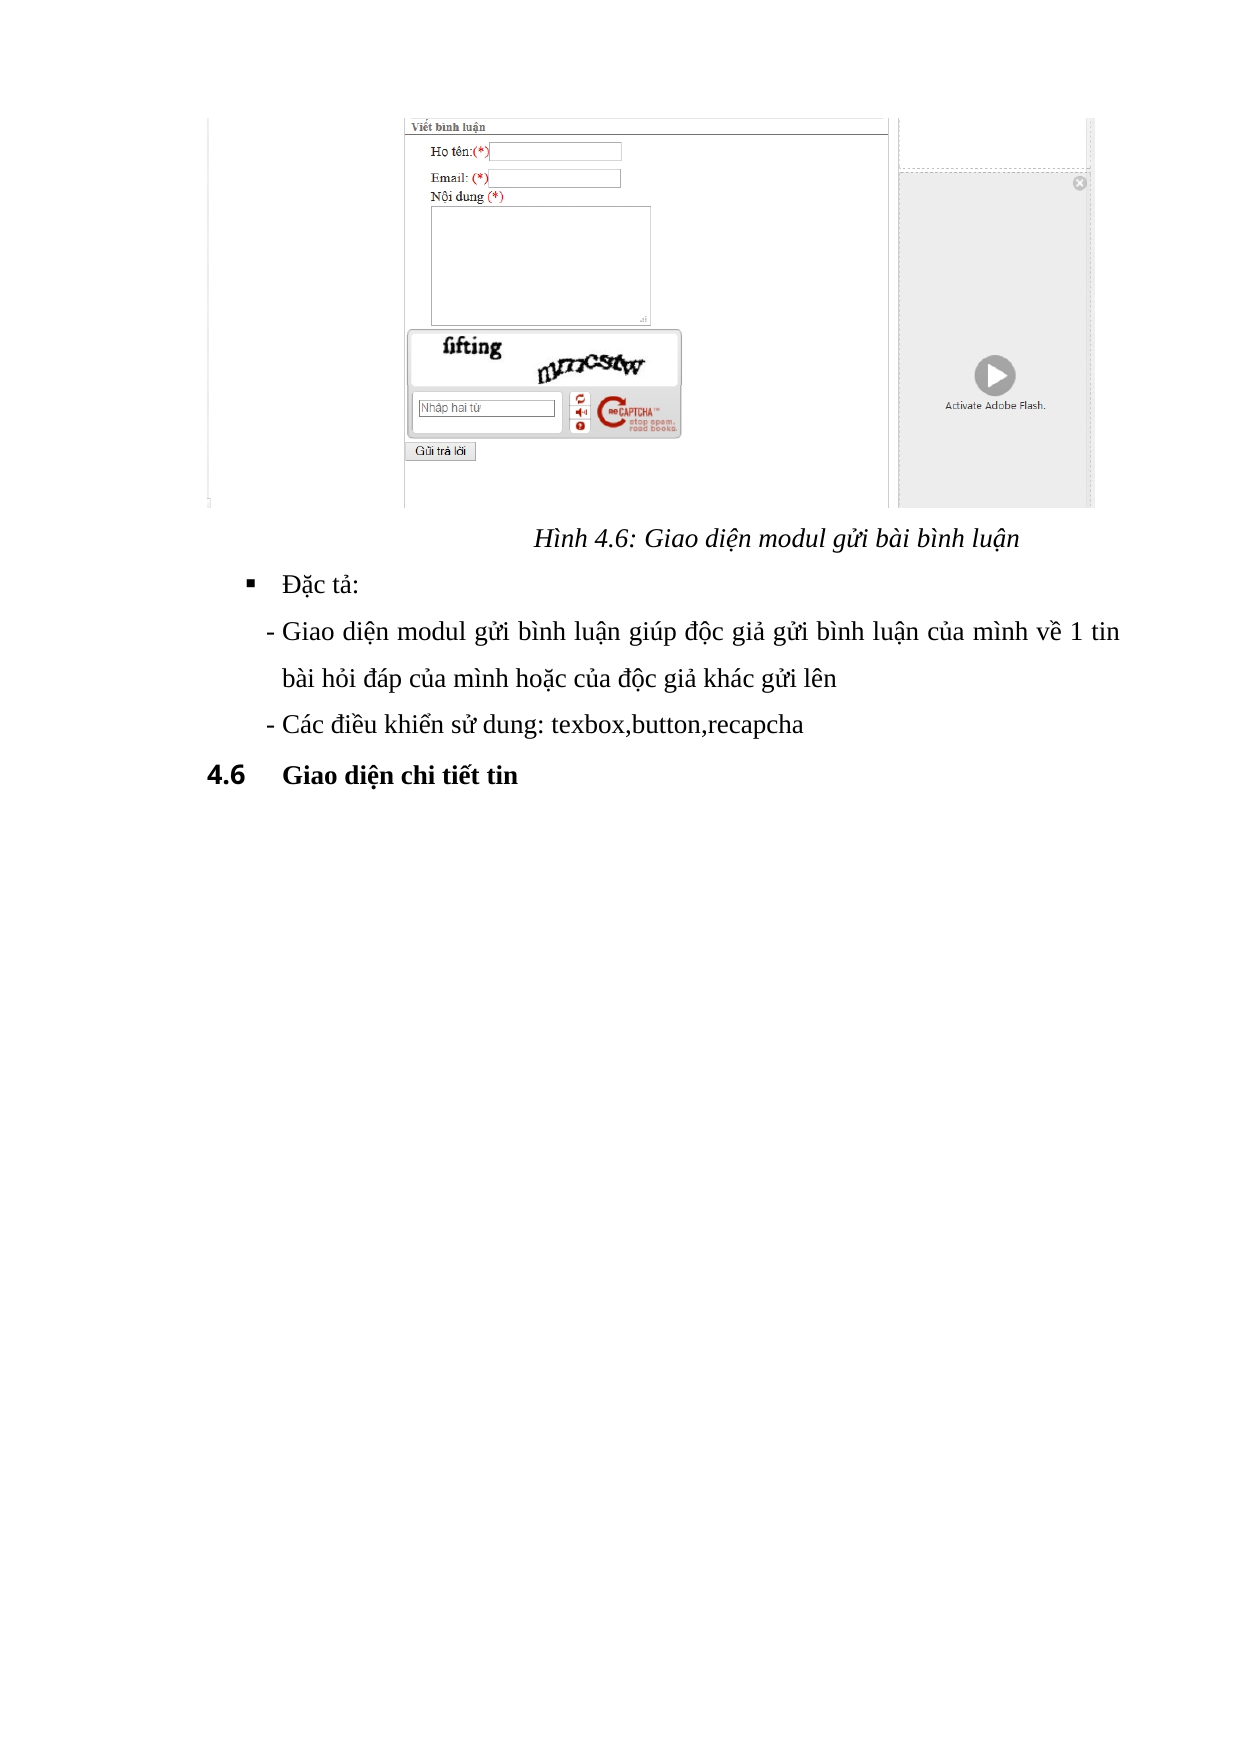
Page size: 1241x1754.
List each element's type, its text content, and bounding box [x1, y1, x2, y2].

list Giao diện modul gửi bình luận giúp độc giả gửi bình luận của mình về 1 tin bài hỏi đáp của mình hoặc của độc giả khác gửi lên [266, 615, 1122, 693]
list Các điều khiển sử dung: texbox,button,recapcha [266, 708, 1122, 740]
picture [206, 118, 1095, 508]
subtitle Giao diện chi tiết tin [207, 755, 1122, 792]
text Hình 4.6: Giao diện modul gửi bài bình luận [244, 522, 1122, 553]
list Đặc tả: [244, 568, 1122, 599]
